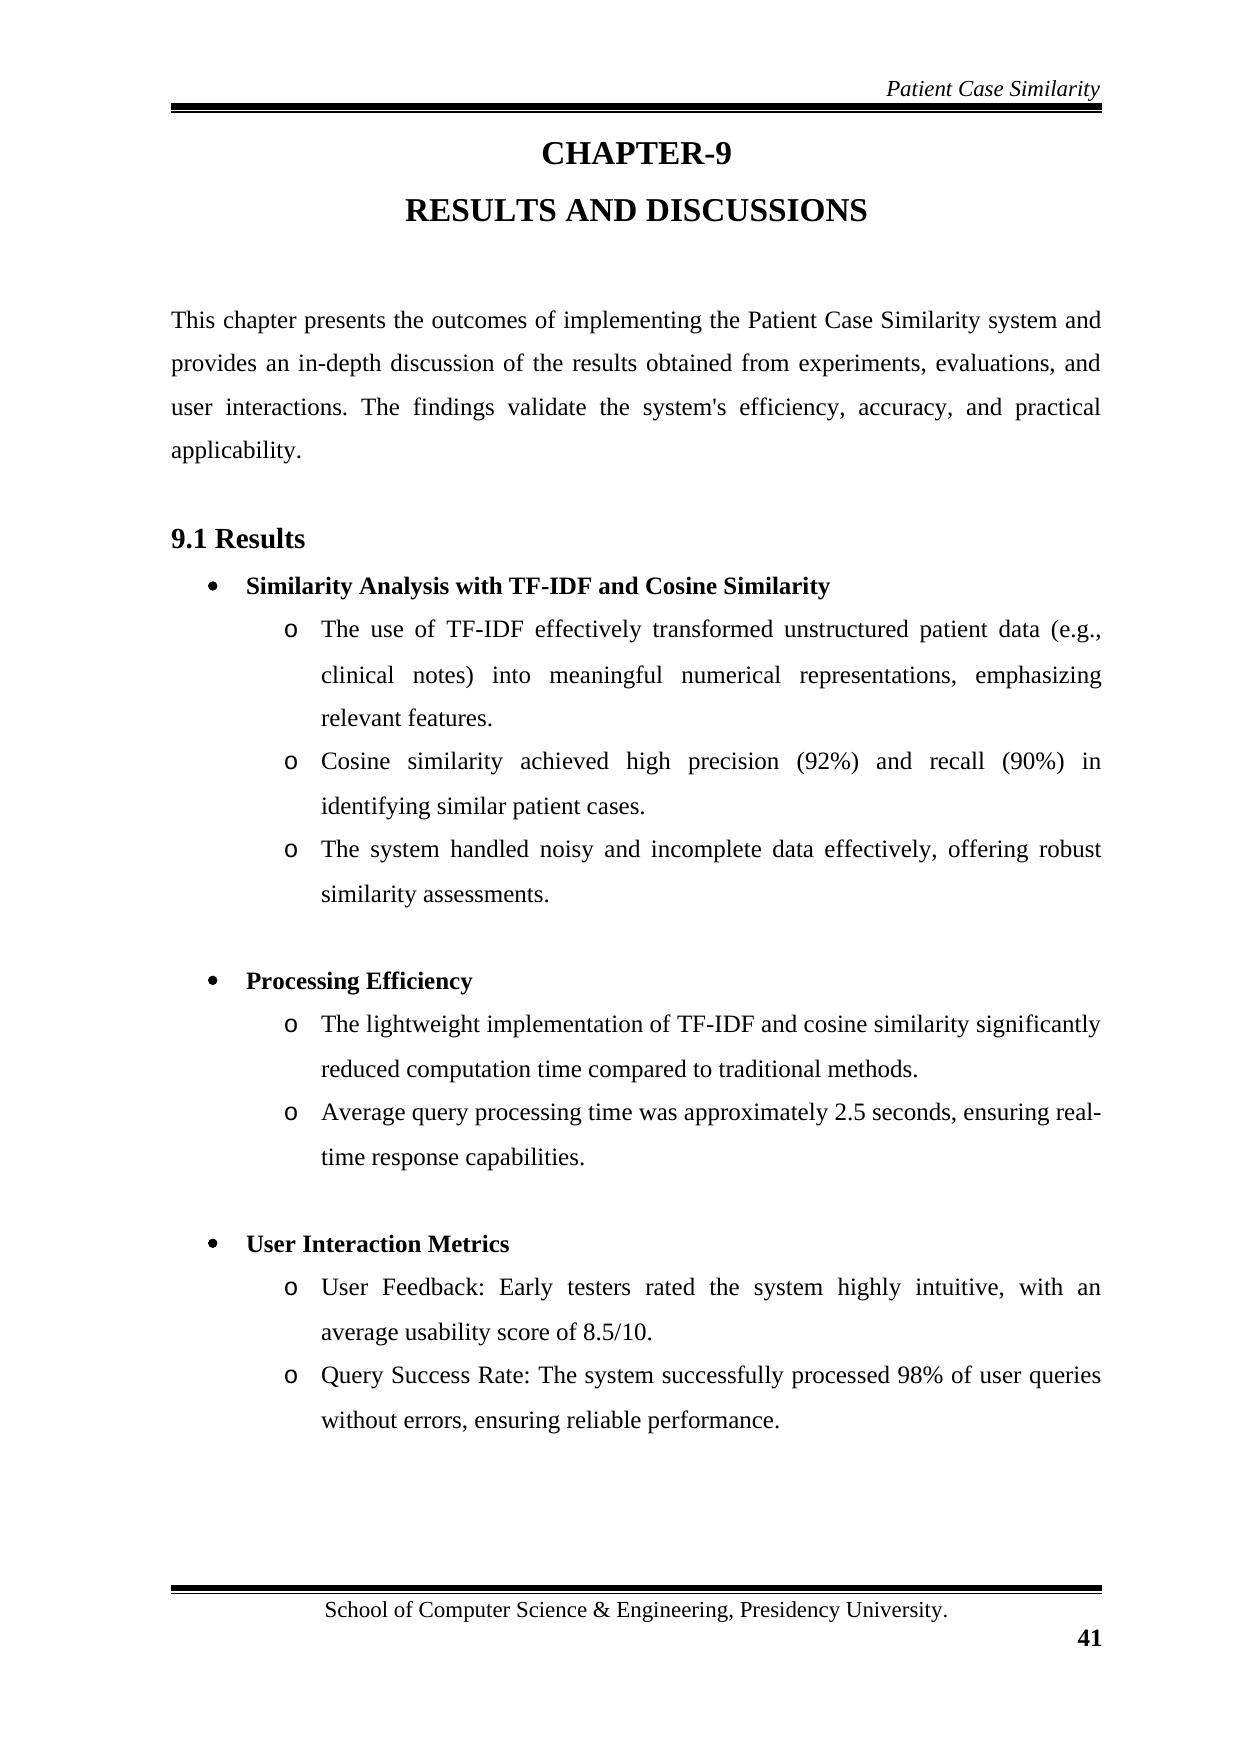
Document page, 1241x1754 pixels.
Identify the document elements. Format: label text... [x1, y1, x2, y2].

list User Interaction Metrics [208, 1229, 1102, 1257]
list The lightweight implementation of TF-IDF and cosine similarity significantly reduced computation time compared to traditional methods. [283, 1009, 1102, 1083]
text RESULTS AND DISCUSSIONS [171, 190, 1102, 229]
list Processing Efficiency [208, 966, 1102, 994]
list The use of TF-IDF effectively transformed unstructured patient data (e.g., clinical notes) into meaningful numerical representations, emphasizing relevant features. [283, 614, 1102, 732]
text 9.1 Results [171, 521, 1102, 554]
list Similarity Analysis with TF-IDF and Cosine Similarity [208, 571, 1102, 600]
list Cosine similarity achieved high precision (92%) and recall (90%) in identifying similar patient cases. [283, 746, 1102, 820]
list Average query processing time was approximately 2.5 seconds, ensuring real-time response capabilities. [283, 1097, 1102, 1171]
list User Feedback: Early testers rated the system highly intuitive, with an average usability score of 8.5/10. [283, 1272, 1102, 1346]
list The system handled noisy and incomplete data effectively, offering robust similarity assessments. [283, 834, 1102, 908]
list Query Success Rate: The system successfully processed 98% of user queries without errors, ensuring reliable performance. [283, 1360, 1102, 1434]
text CHAPTER-9 [171, 133, 1102, 171]
text This chapter presents the outcomes of implementing the Patient Case Similarity system and provides an in-depth discussion of the results obtained from experiments, evaluations, and user interactions. The findings validate the system's efficiency, accuracy, and practical applicability. [171, 305, 1102, 463]
